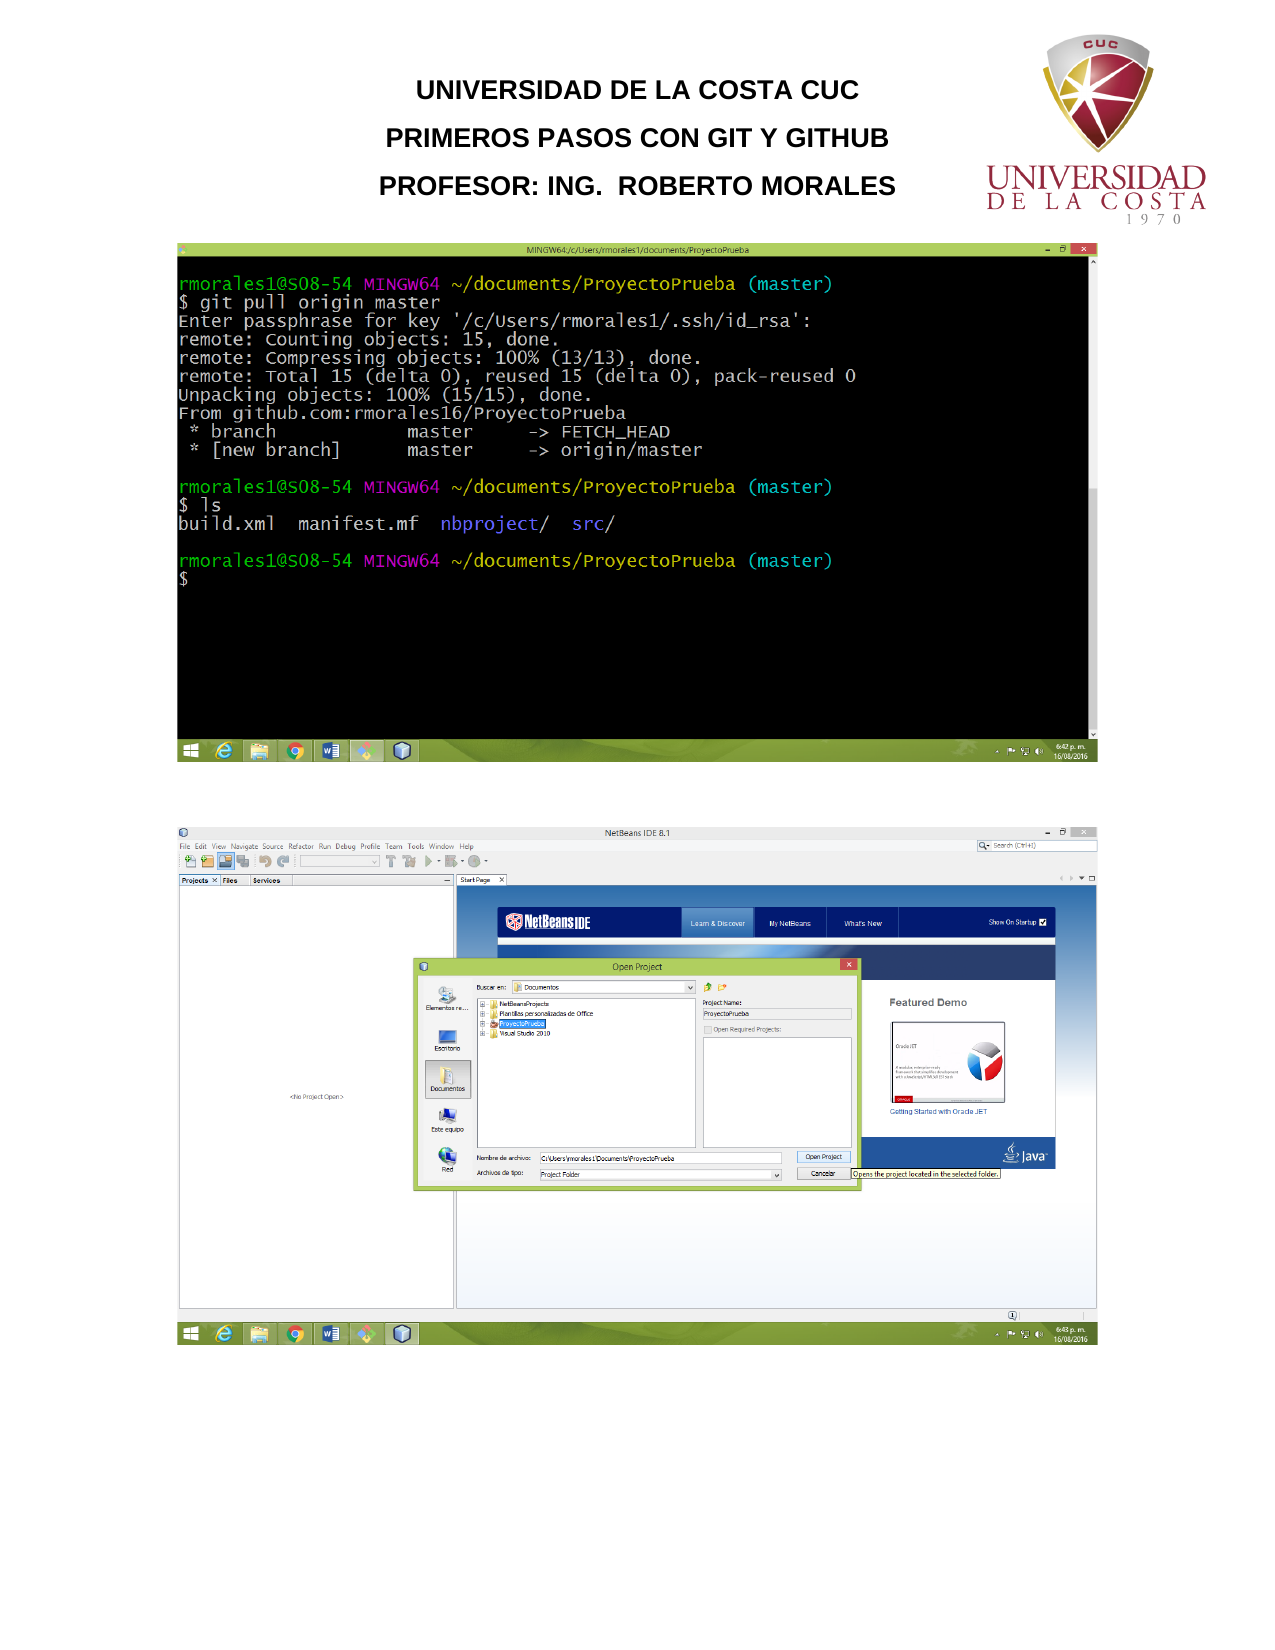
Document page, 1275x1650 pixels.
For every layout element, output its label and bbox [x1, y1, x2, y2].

picture [177, 243, 1098, 762]
picture [177, 827, 1098, 1345]
picture [983, 16, 1209, 242]
